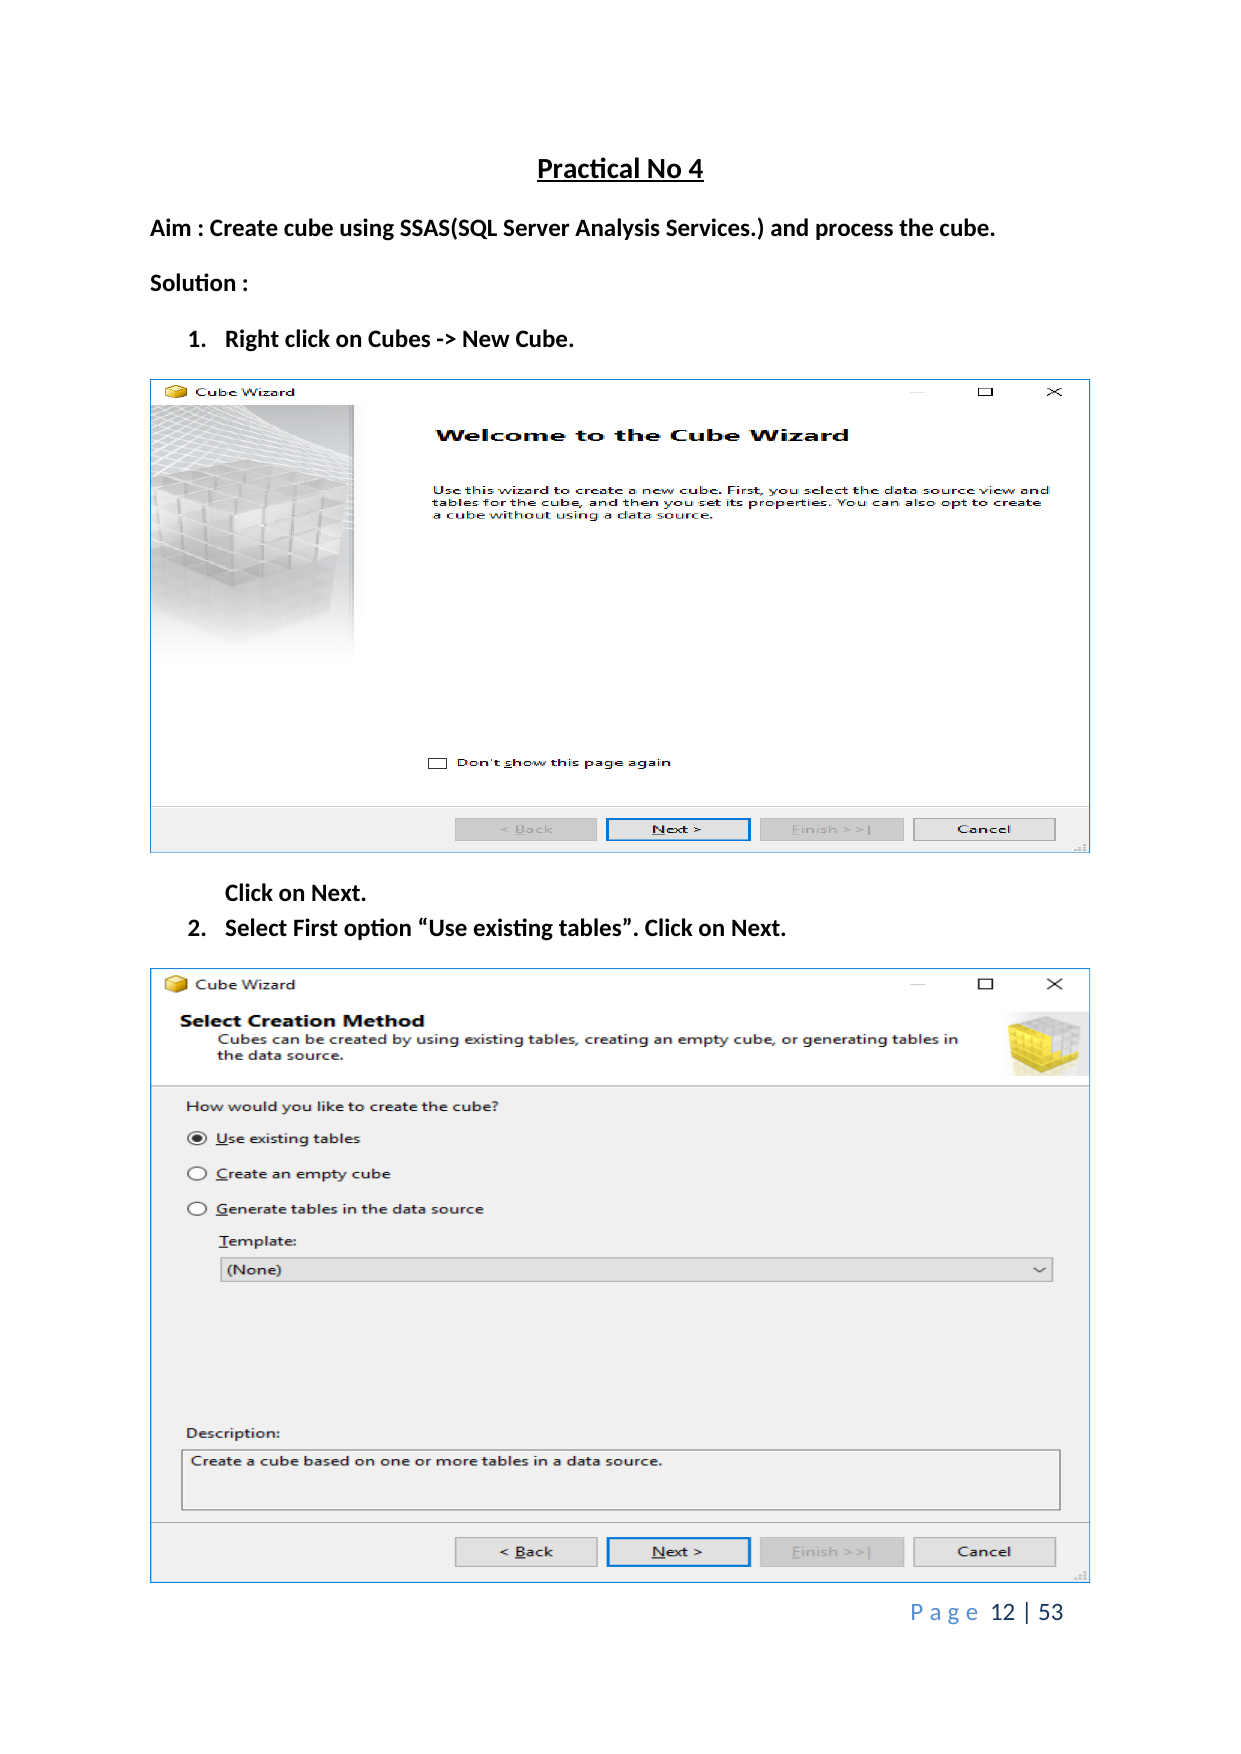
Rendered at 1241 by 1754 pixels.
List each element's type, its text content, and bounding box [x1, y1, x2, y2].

picture [150, 379, 1091, 853]
text Practical No 4 [150, 150, 1090, 186]
text Click on Next. [225, 877, 1090, 908]
list Select First option “Use existing tables”. Click on Next. [187, 912, 1090, 943]
picture [150, 968, 1091, 1583]
text Aim : Create cube using SSAS(SQL Server Analysis Services.) and process the cube. [150, 212, 1090, 242]
list Right click on Cubes -> New Cube. [187, 323, 1090, 354]
text Solution : [150, 268, 1090, 298]
